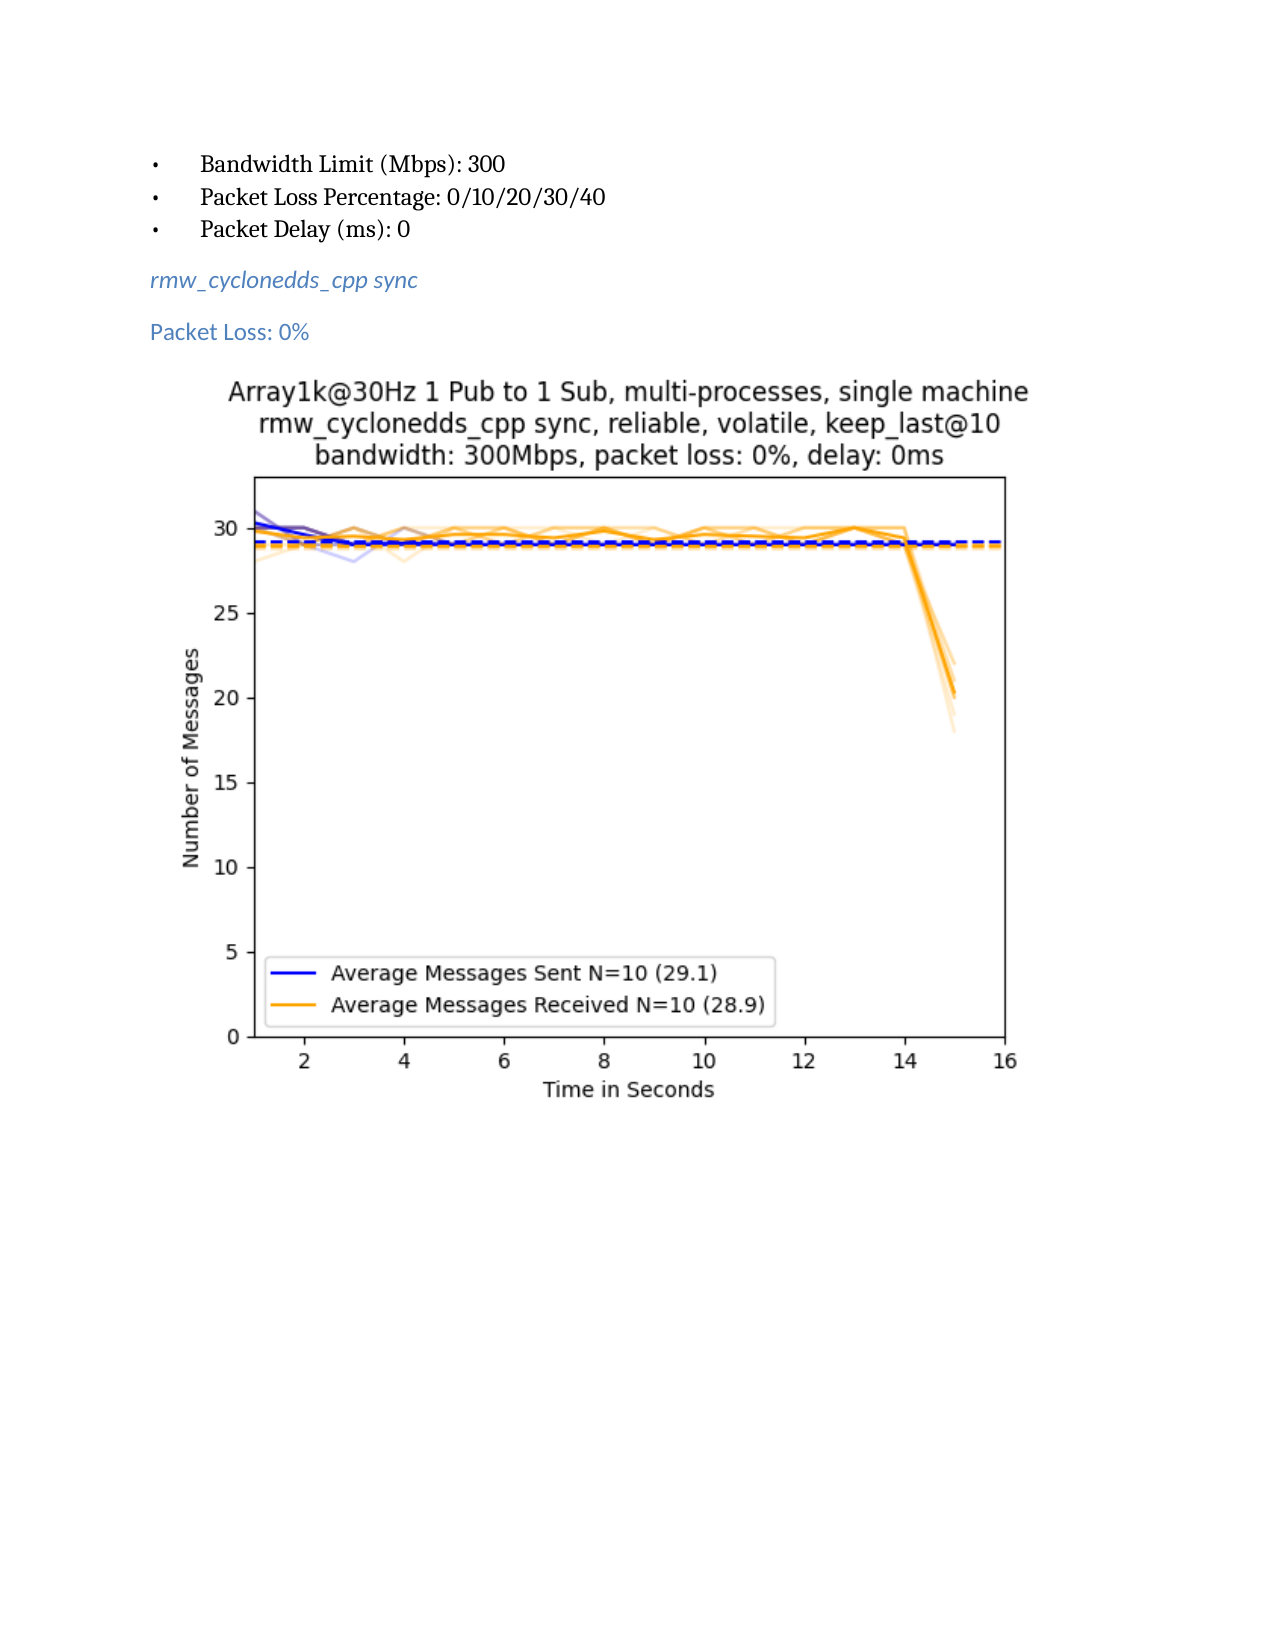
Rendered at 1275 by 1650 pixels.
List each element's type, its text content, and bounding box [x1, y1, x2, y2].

subtitle rmw_cyclonedds_cpp sync [150, 264, 1125, 295]
list Bandwidth Limit (Mbps): 300 [150, 150, 1125, 179]
list Packet Delay (ms): 0 [150, 215, 1125, 244]
picture [168, 365, 1044, 1117]
subtitle Packet Loss: 0% [150, 316, 1125, 346]
list Packet Loss Percentage: 0/10/20/30/40 [150, 182, 1125, 211]
